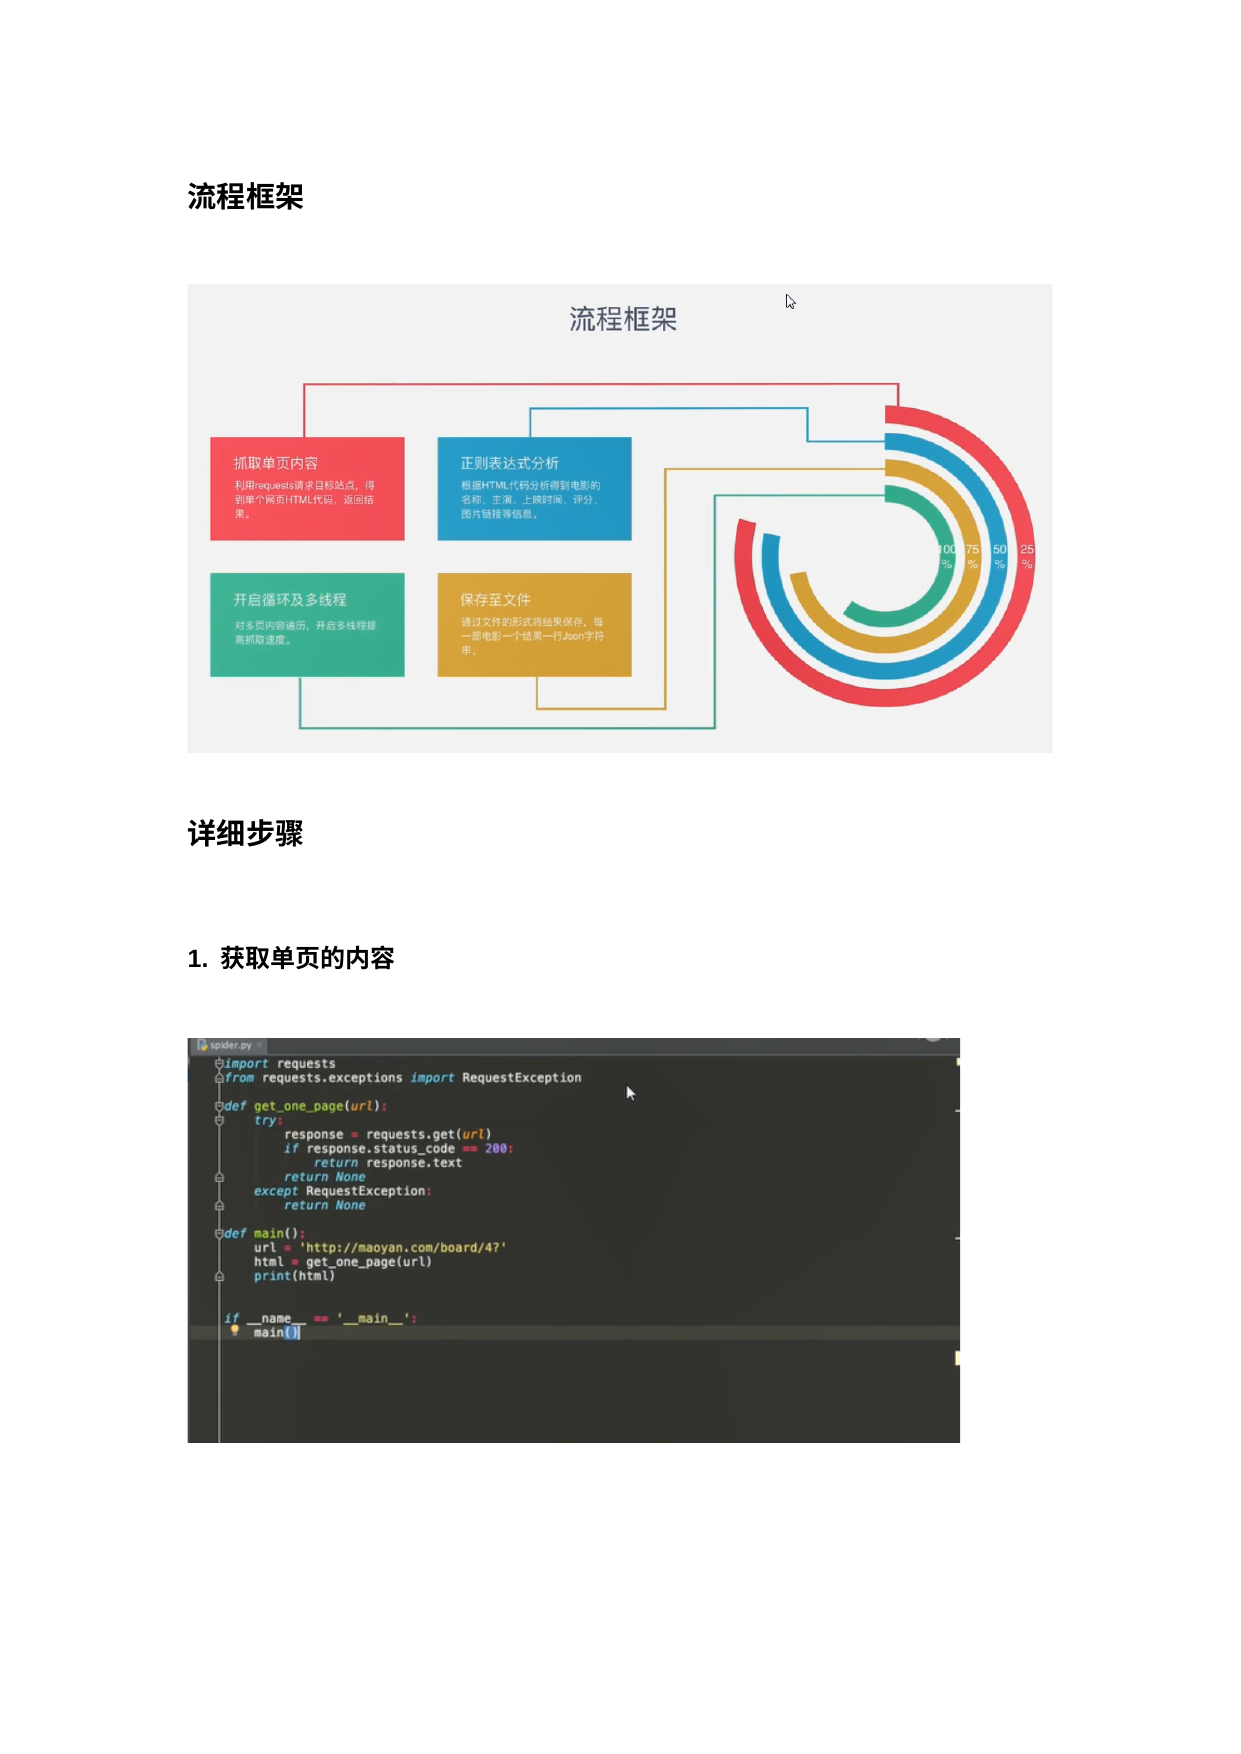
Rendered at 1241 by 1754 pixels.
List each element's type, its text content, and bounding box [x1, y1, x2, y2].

subtitle 获取单页的内容 [187, 924, 1053, 989]
picture [187, 1038, 961, 1443]
subtitle 详细步骤 [187, 799, 1053, 864]
subtitle 流程框架 [187, 162, 1053, 227]
picture [187, 284, 1053, 753]
